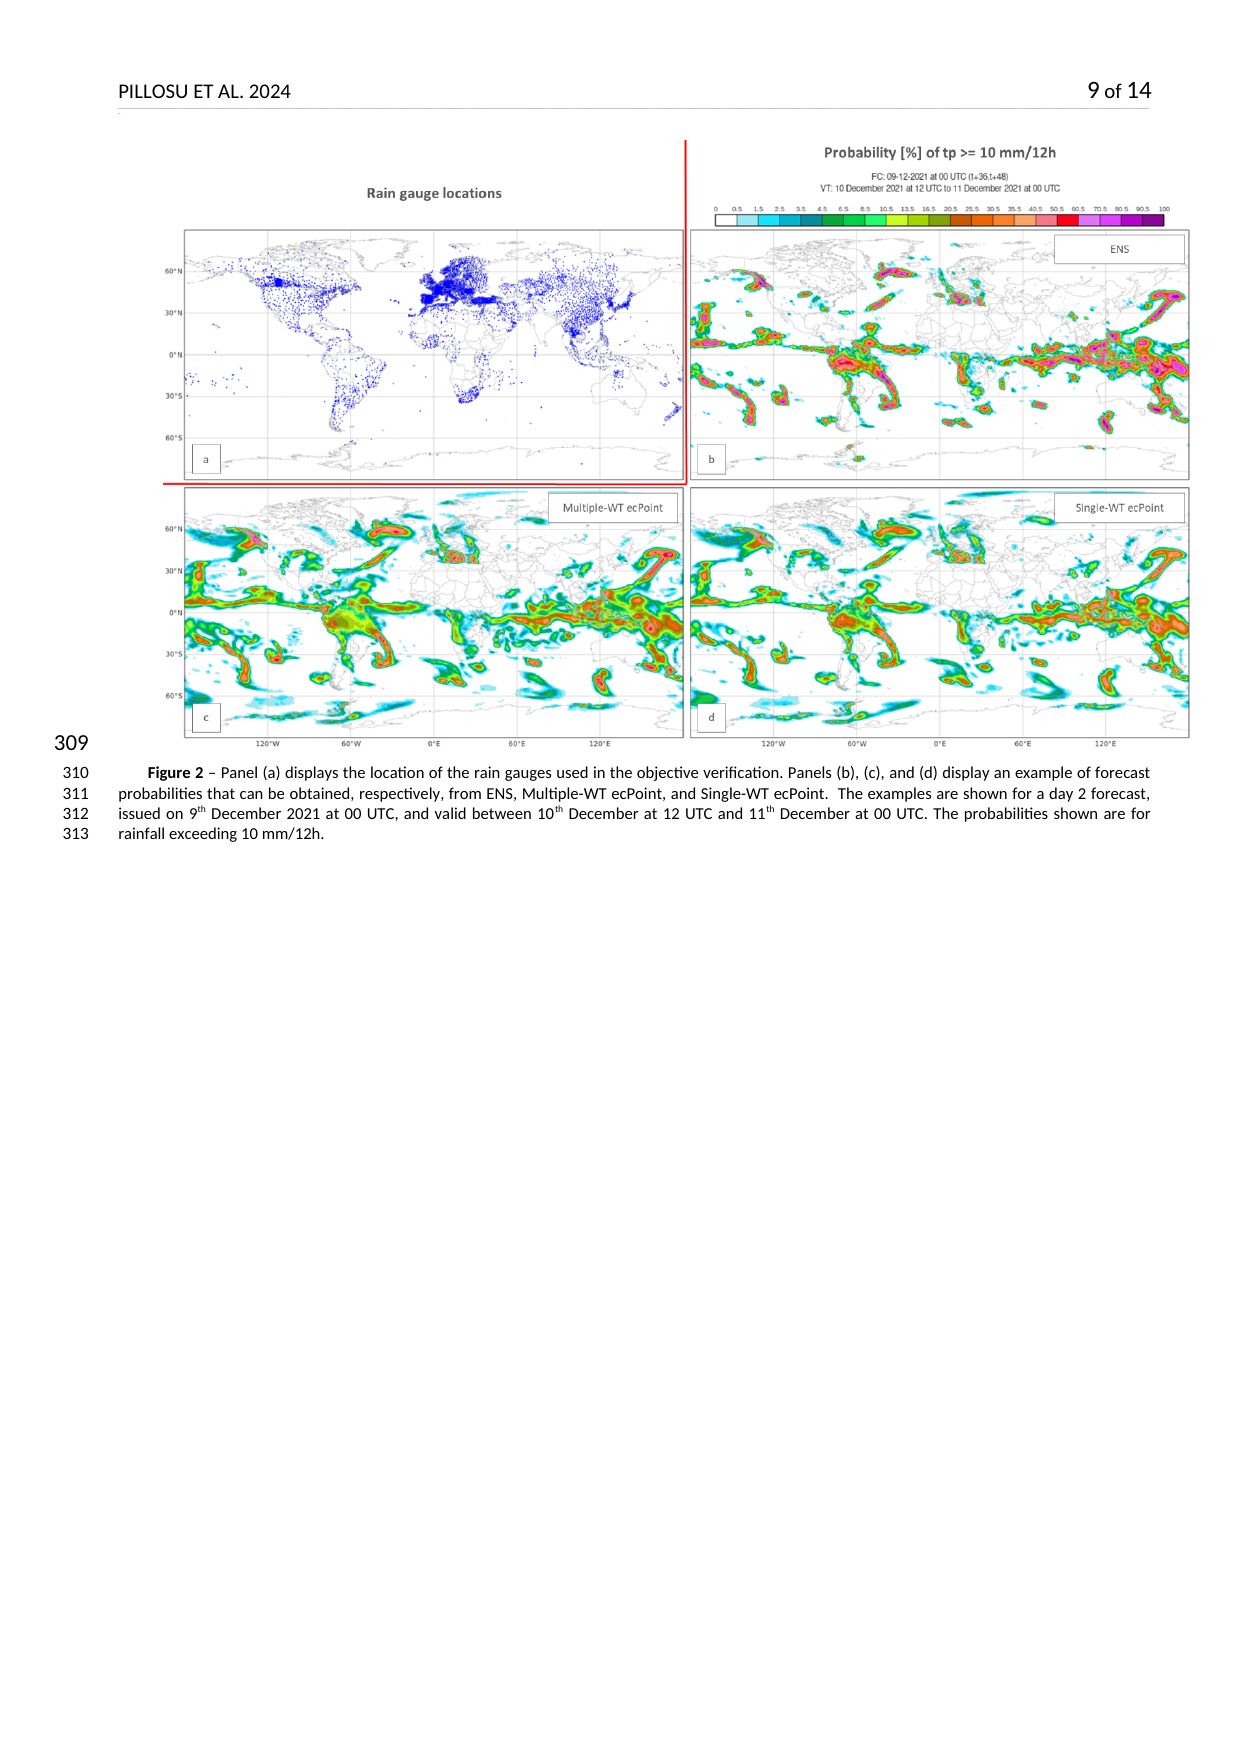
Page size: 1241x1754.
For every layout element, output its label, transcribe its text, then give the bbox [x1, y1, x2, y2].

picture [163, 140, 1197, 751]
text Figure 2 – Panel (a) displays the location of the rain gauges used in the objective verification. Panels (b), (c), and (d) display an example of forecast probabilities that can be obtained, respectively, from ENS, Multiple-WT ecPoint, and Single-WT ecPoint. The examples are shown for a day 2 forecast, issued on 9th December 2021 at 00 UTC, and valid between 10th December at 12 UTC and 11th December at 00 UTC. The probabilities shown are for rainfall exceeding 10 mm/12h. [118, 763, 1152, 844]
